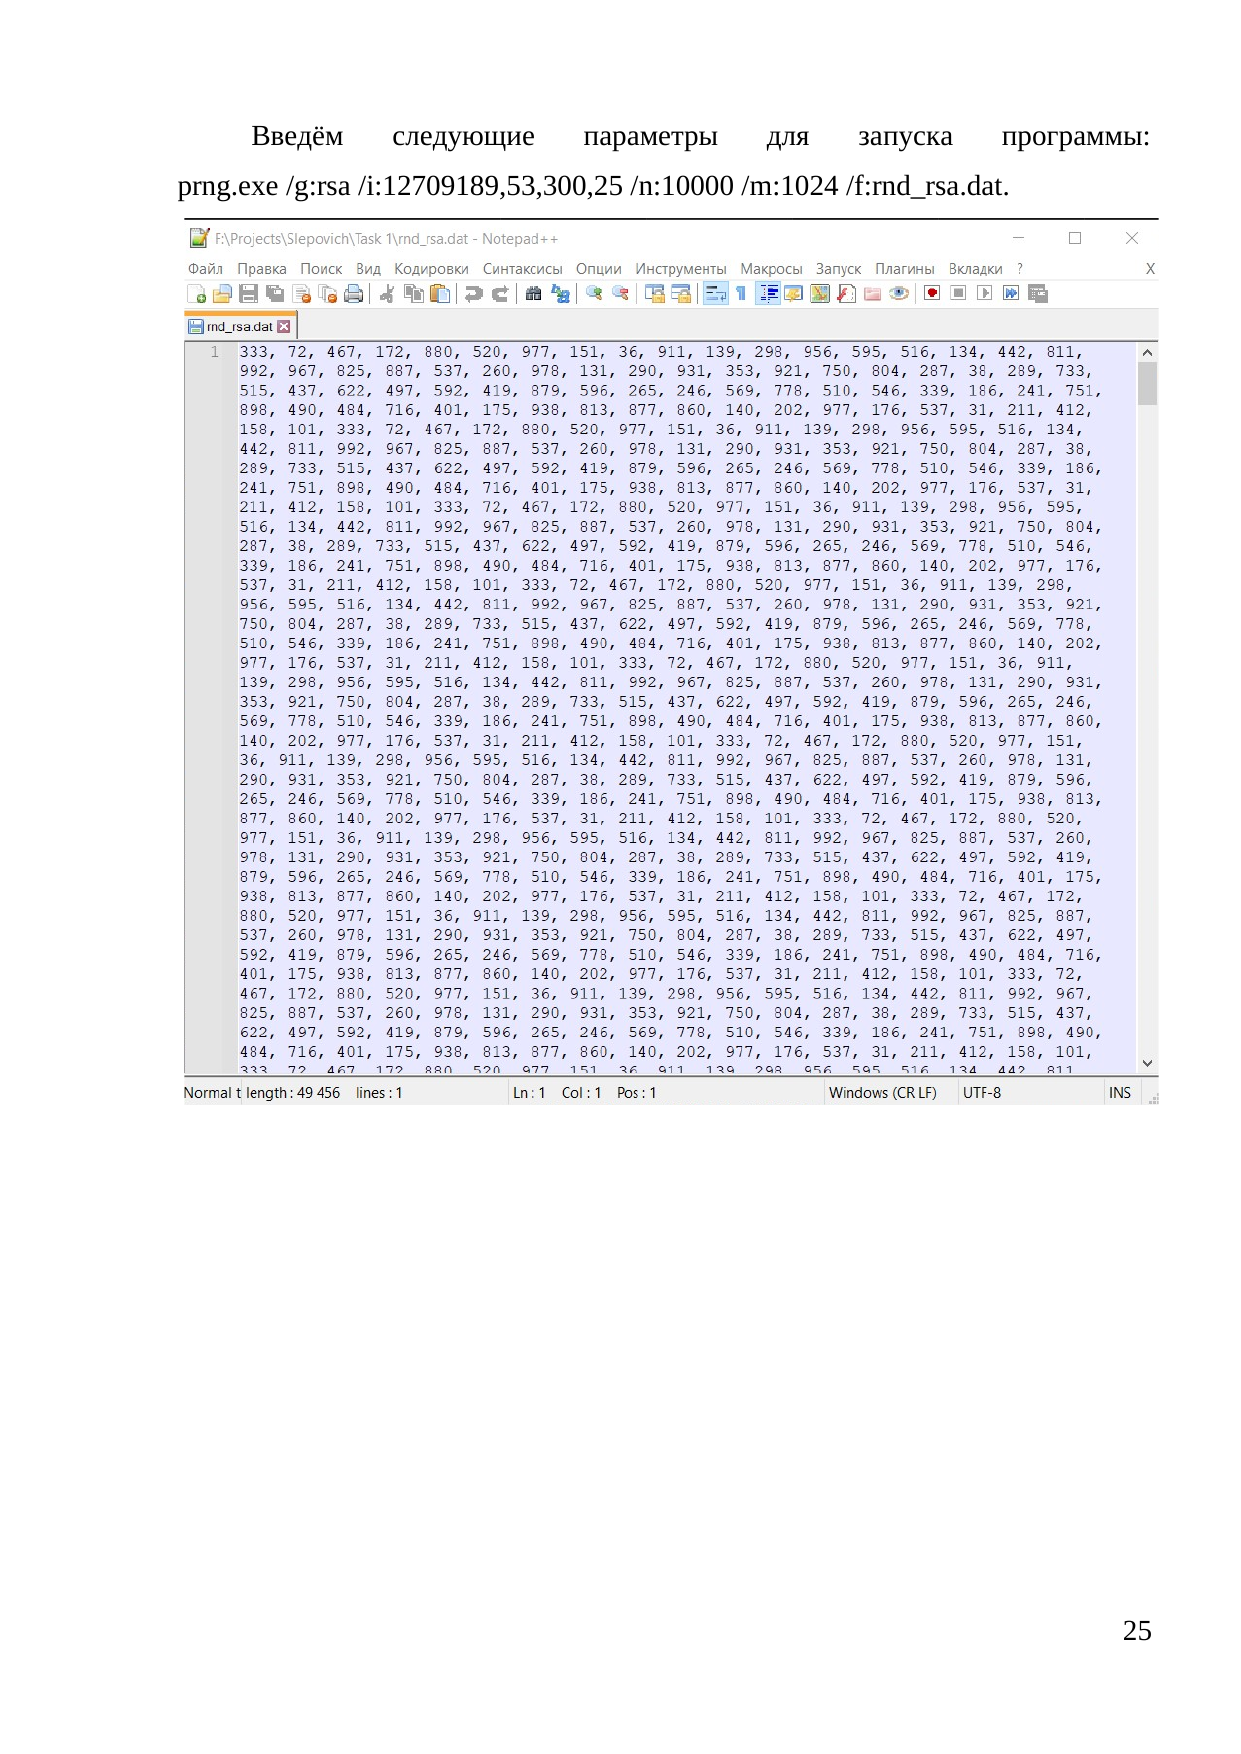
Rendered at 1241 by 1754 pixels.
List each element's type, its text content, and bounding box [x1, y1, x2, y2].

picture [184, 218, 1159, 1105]
text Введём следующие параметры для запуска программы: prng.exe /g:rsa /i:12709189,53,300,25 /n:10000 /m:1024 /f:rnd_rsa.dat. [177, 118, 1152, 202]
